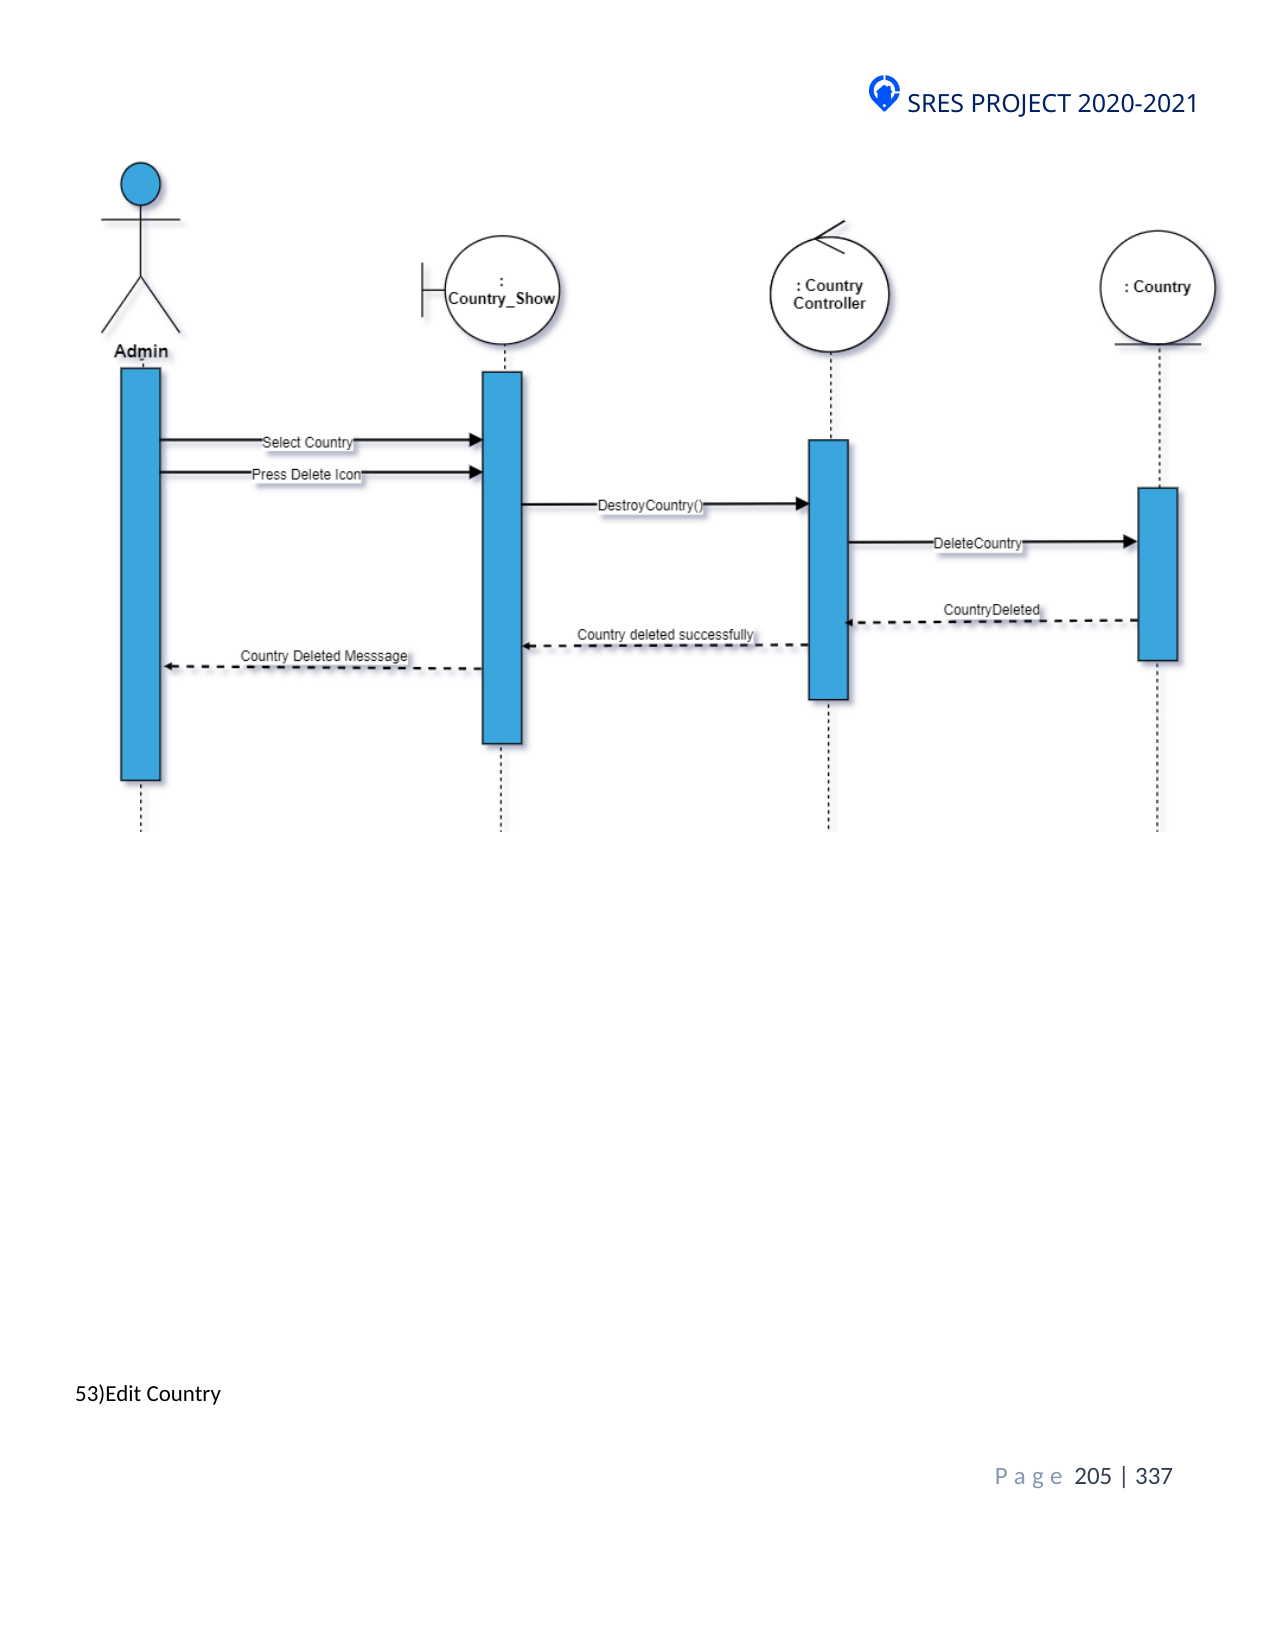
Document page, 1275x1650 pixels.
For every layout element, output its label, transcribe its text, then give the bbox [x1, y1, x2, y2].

picture [75, 138, 1230, 845]
text 53)Edit Country [75, 1379, 1200, 1407]
picture [868, 75, 901, 113]
